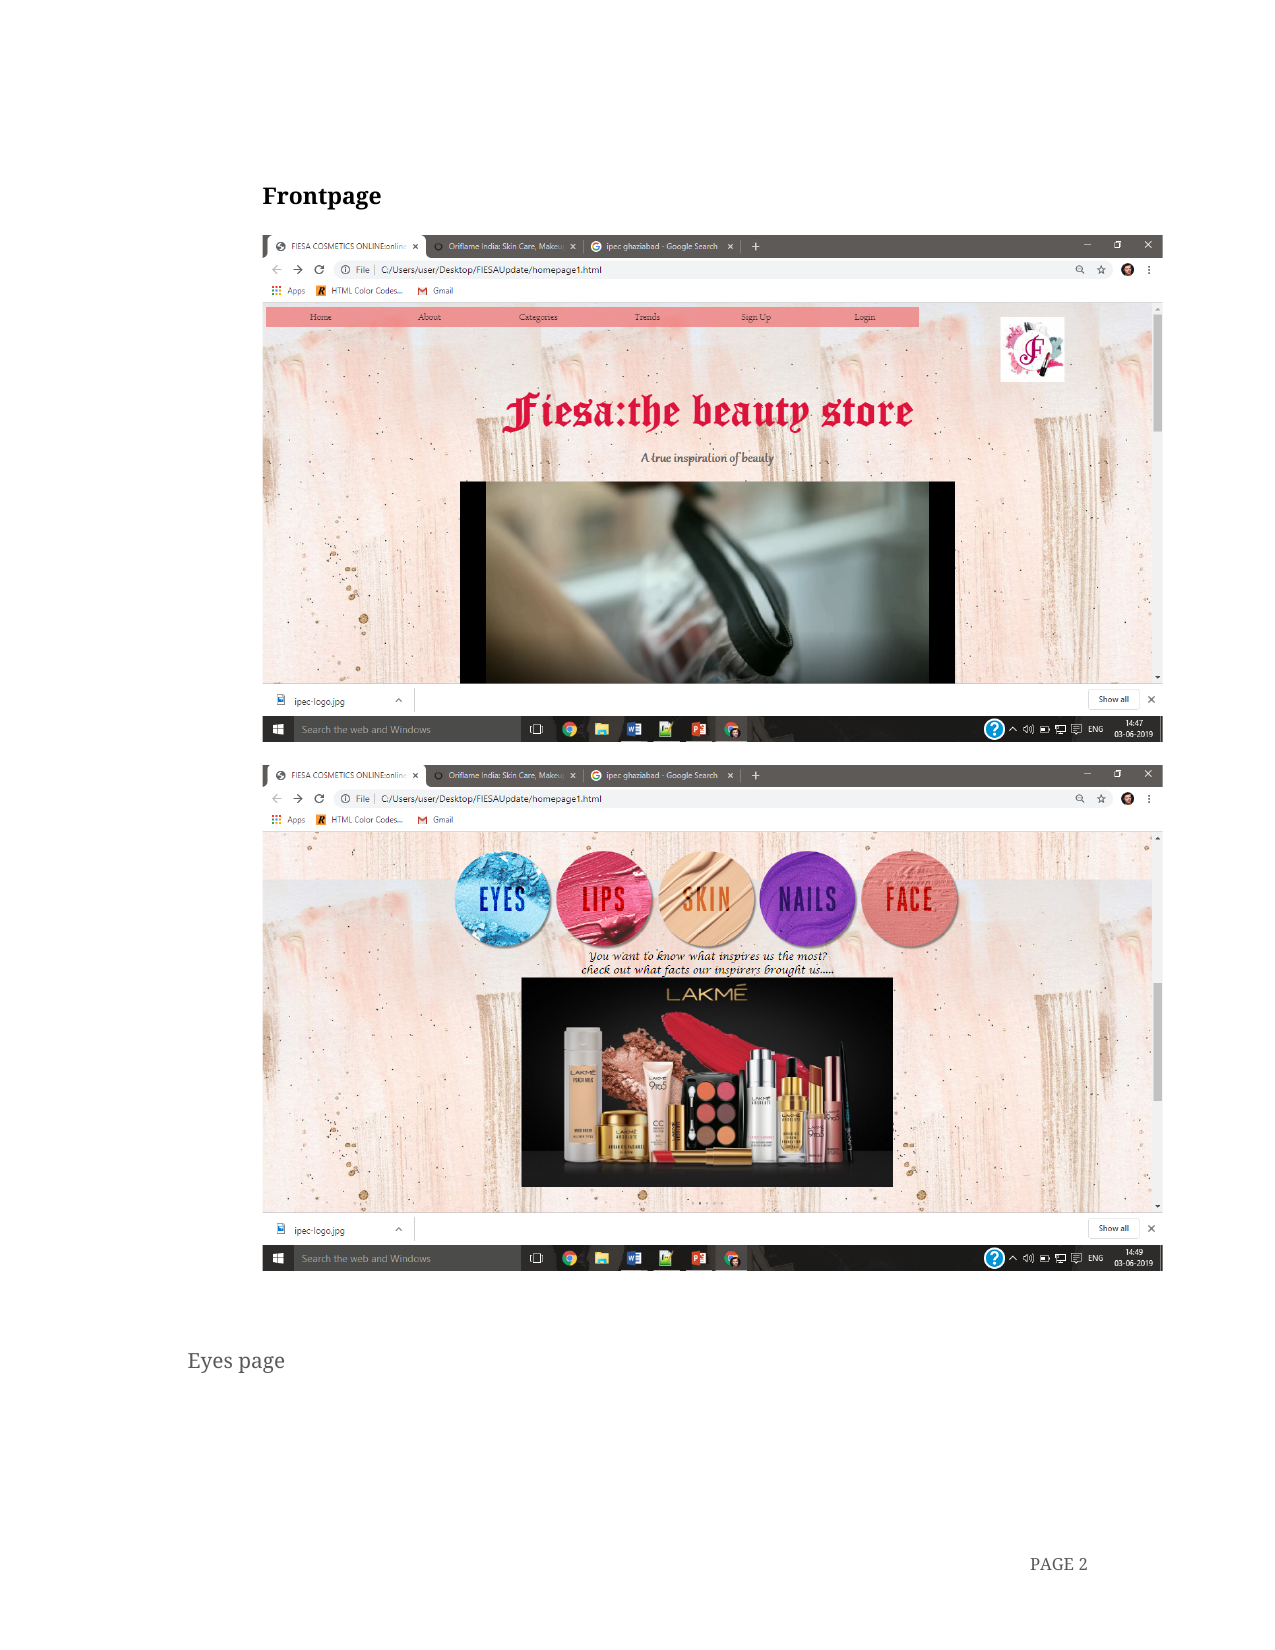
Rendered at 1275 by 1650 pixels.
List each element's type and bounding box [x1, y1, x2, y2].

picture [262, 765, 1163, 1271]
picture [262, 235, 1163, 742]
